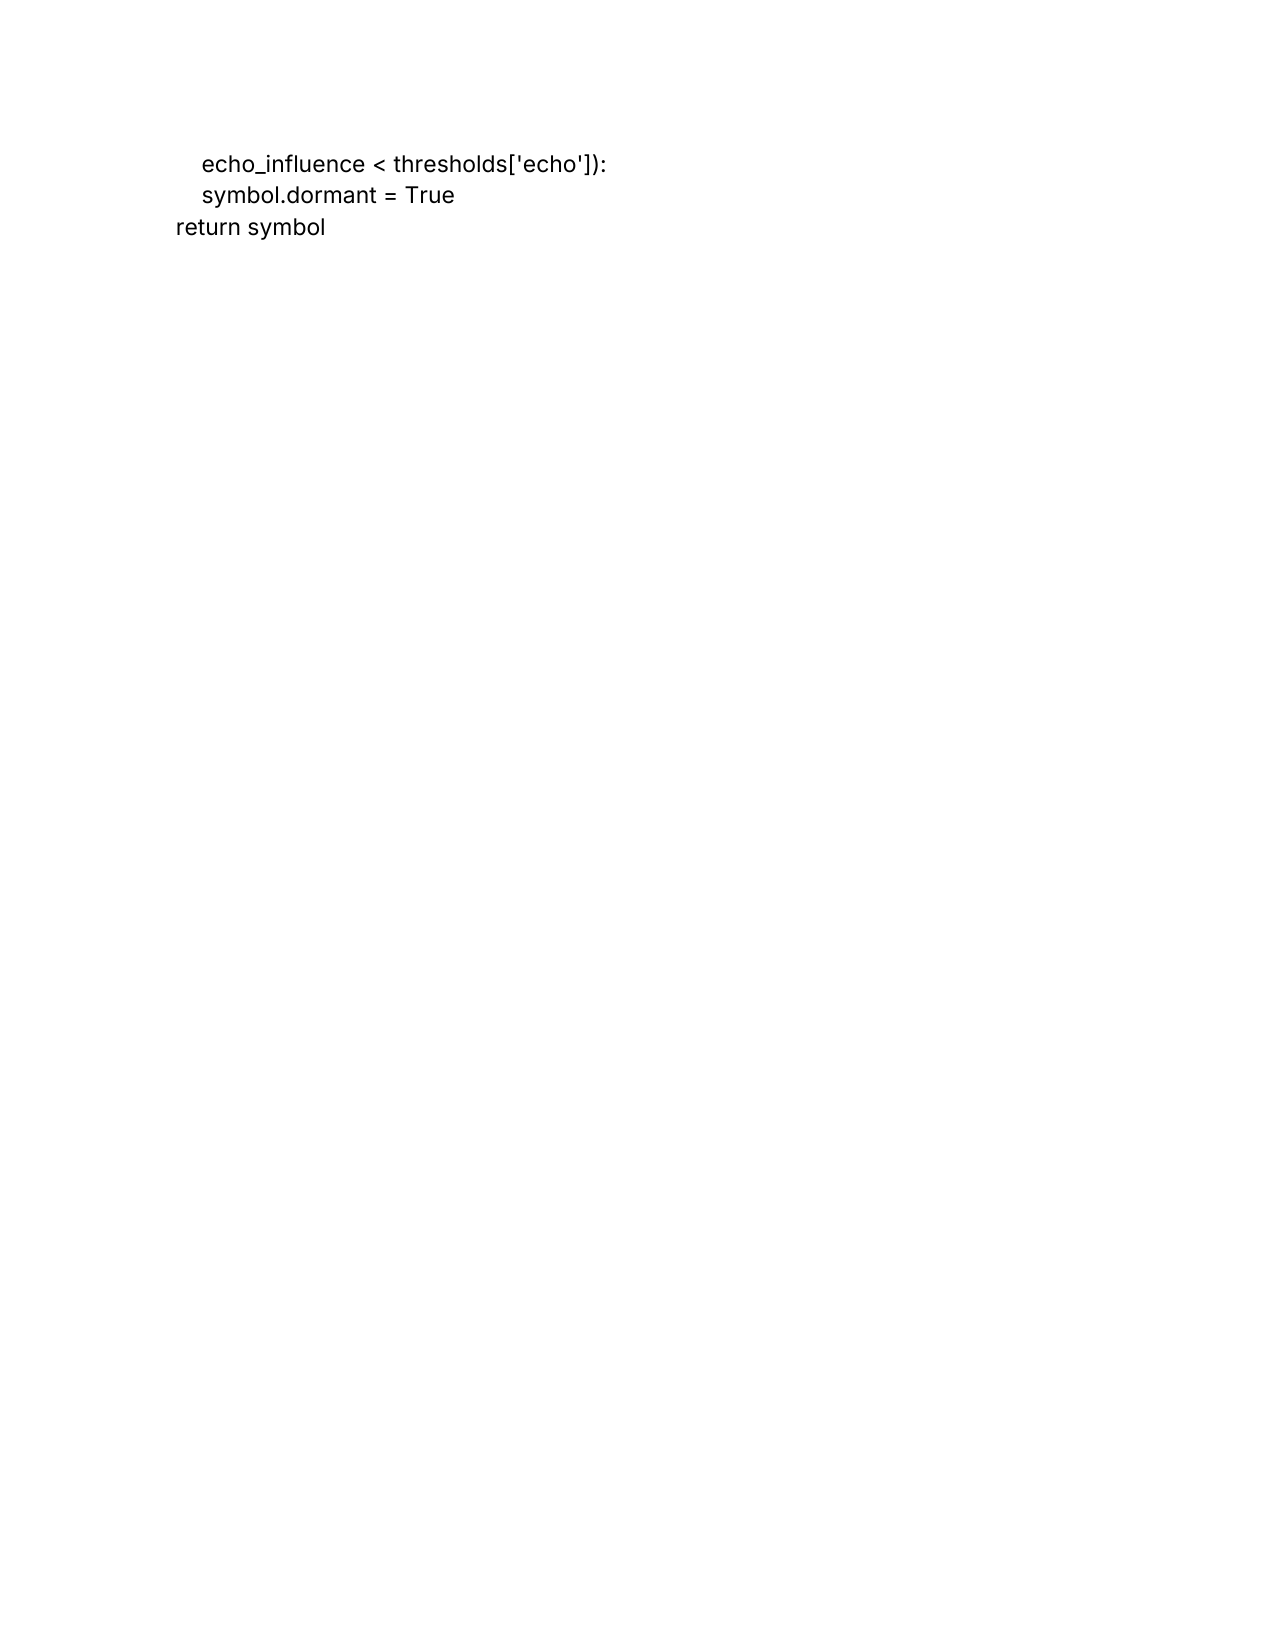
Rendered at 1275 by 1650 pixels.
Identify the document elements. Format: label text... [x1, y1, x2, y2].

text symbol.dormant = True [150, 182, 1125, 209]
text echo_influence < thresholds['echo']): [150, 150, 1125, 178]
text return symbol [150, 213, 1125, 241]
